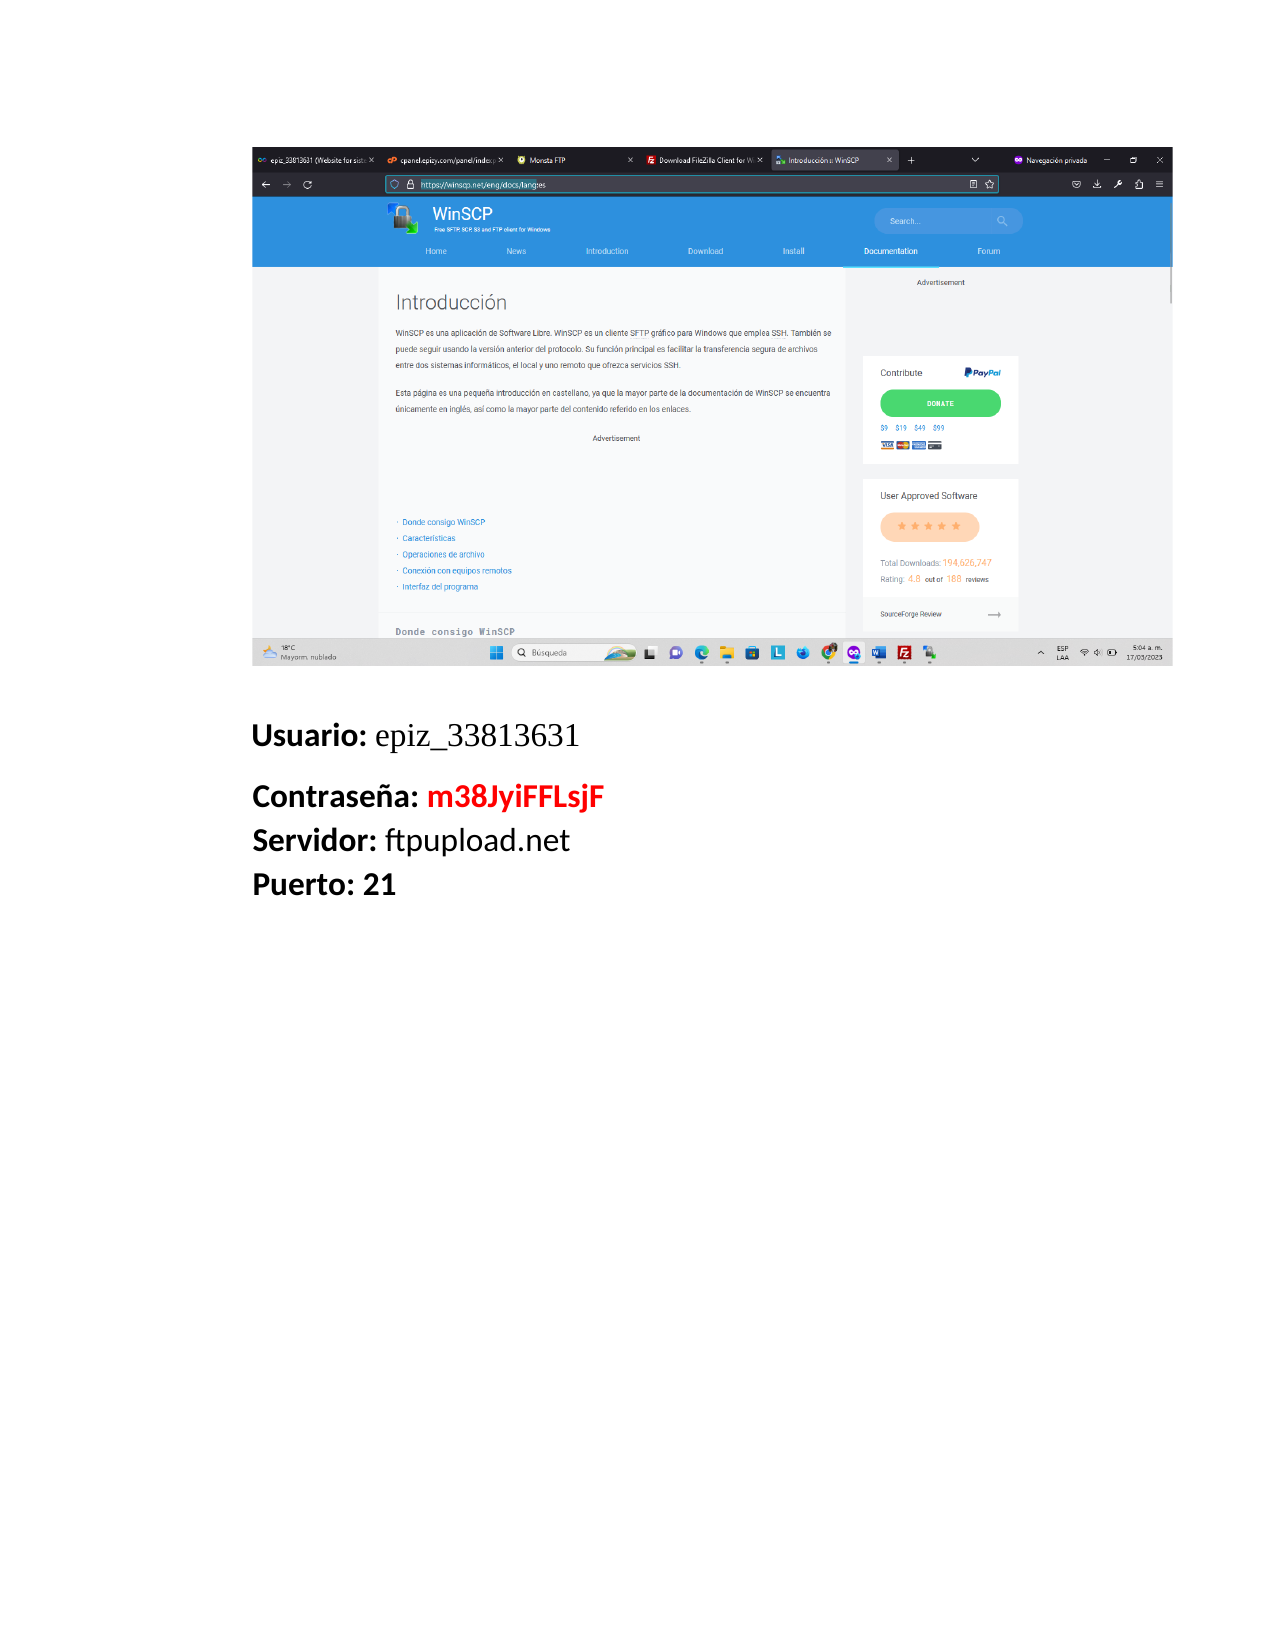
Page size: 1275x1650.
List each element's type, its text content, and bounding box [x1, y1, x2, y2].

list Servidor: ftpupload.net [252, 819, 1098, 860]
list Contraseña: m38JyiFFLsjF [252, 775, 1098, 816]
list Puerto: 21 [252, 863, 1098, 904]
text Usuario: epiz_33813631 [177, 714, 1098, 755]
picture [252, 147, 1173, 666]
